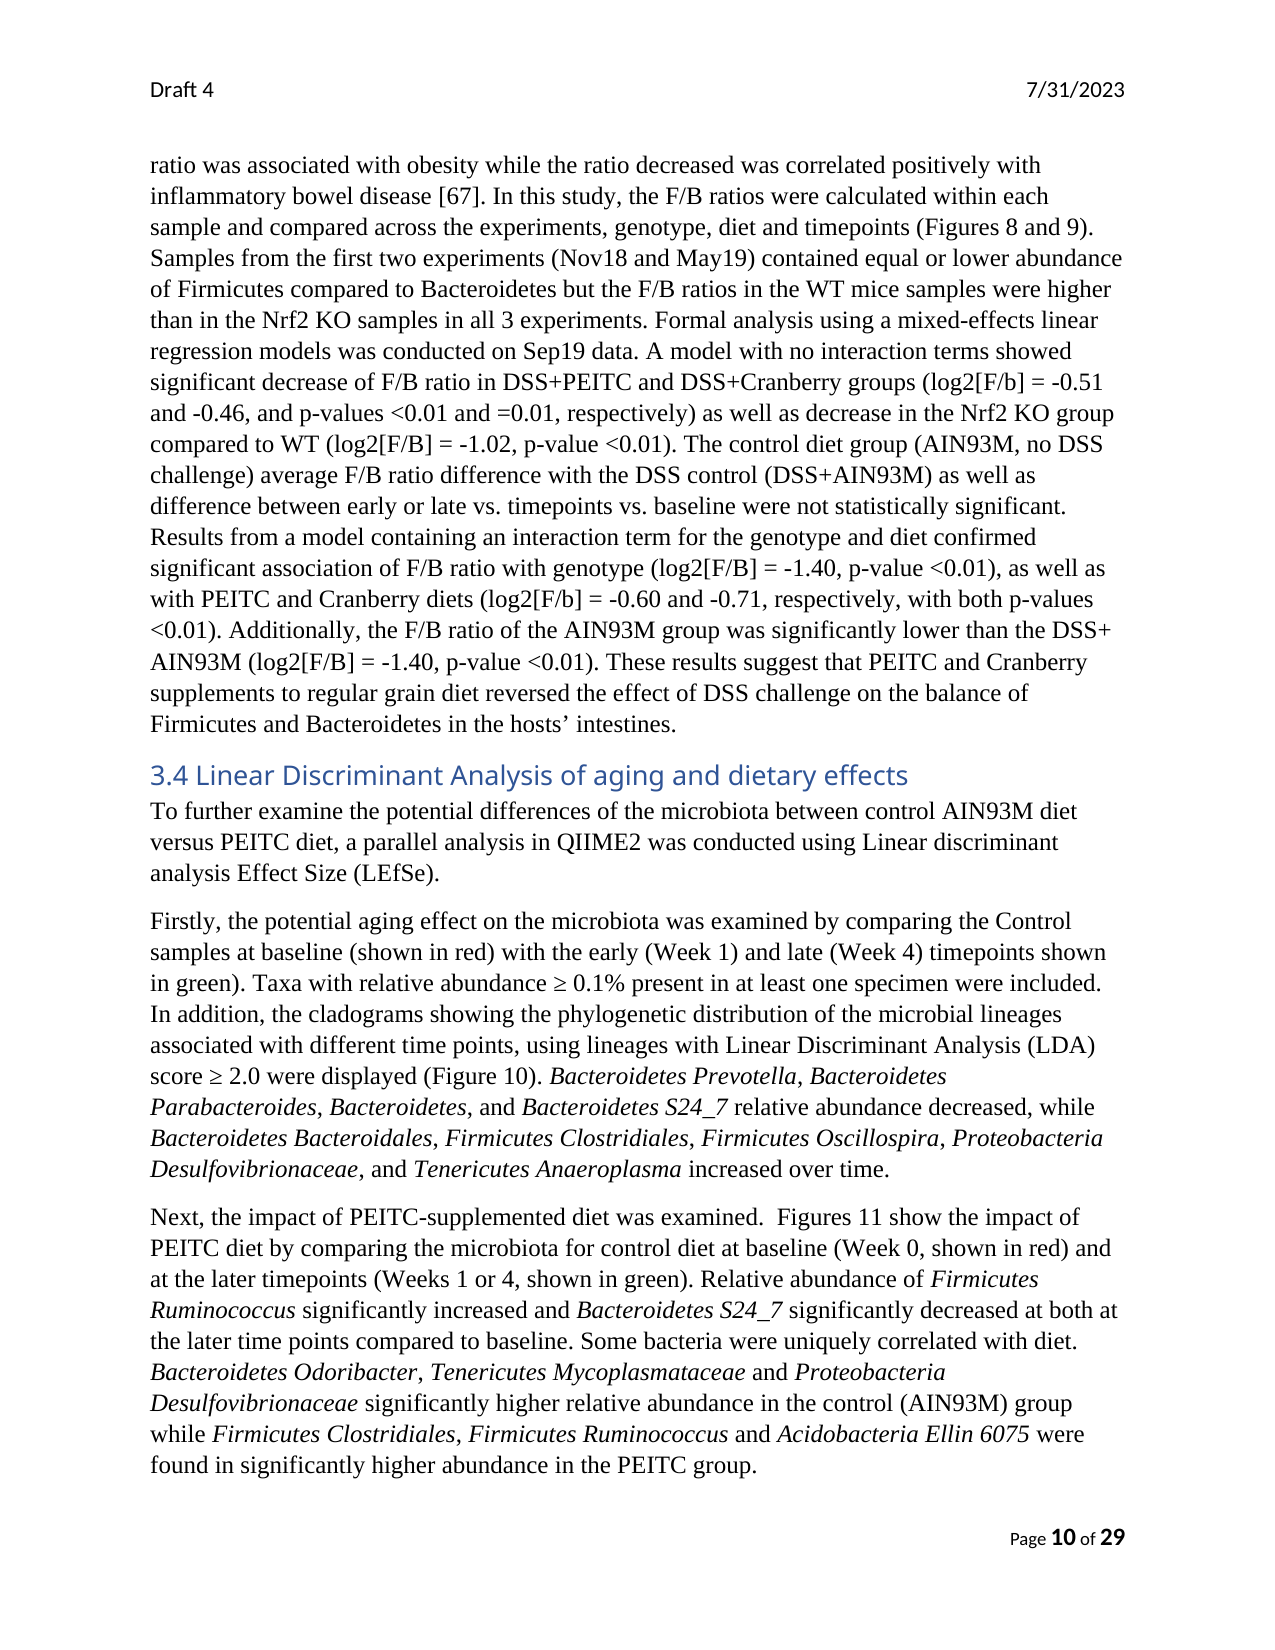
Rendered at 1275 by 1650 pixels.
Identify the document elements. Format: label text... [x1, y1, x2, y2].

text Next, the impact of PEITC-supplemented diet was examined. Figures 11 show the impact of PEITC diet by comparing the microbiota for control diet at baseline (Week 0, shown in red) and at the later timepoints (Weeks 1 or 4, shown in green). Relative abundance of Firmicutes Ruminococcus significantly increased and Bacteroidetes S24_7 significantly decreased at both at the later time points compared to baseline. Some bacteria were uniquely correlated with diet. Bacteroidetes Odoribacter, Tenericutes Mycoplasmataceae and Proteobacteria Desulfovibrionaceae significantly higher relative abundance in the control (AIN93M) group while Firmicutes Clostridiales, Firmicutes Ruminococcus and Acidobacteria Ellin 6075 were found in significantly higher abundance in the PEITC group. [150, 1202, 1125, 1479]
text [150, 150, 1125, 737]
text To further examine the potential differences of the microbiota between control AIN93M diet versus PEITC diet, a parallel analysis in QIIME2 was conducted using Linear discriminant analysis Effect Size (LEfSe). [150, 796, 1125, 887]
text Firstly, the potential aging effect on the microbiota was examined by comparing the Control samples at baseline (shown in red) with the early (Week 1) and late (Week 4) timepoints shown in green). Taxa with relative abundance ≥ 0.1% present in at least one specimen were included. In addition, the cladograms showing the phylogenetic distribution of the microbial lineages associated with different time points, using lineages with Linear Discriminant Analysis (LDA) score ≥ 2.0 were displayed (Figure 10). Bacteroidetes Prevotella, Bacteroidetes Parabacteroides, Bacteroidetes, and Bacteroidetes S24_7 relative abundance decreased, while Bacteroidetes Bacteroidales, Firmicutes Clostridiales, Firmicutes Oscillospira, Proteobacteria Desulfovibrionaceae, and Tenericutes Anaeroplasma increased over time. [150, 906, 1125, 1183]
subtitle 3.4 Linear Discriminant Analysis of aging and dietary effects [150, 756, 1125, 793]
